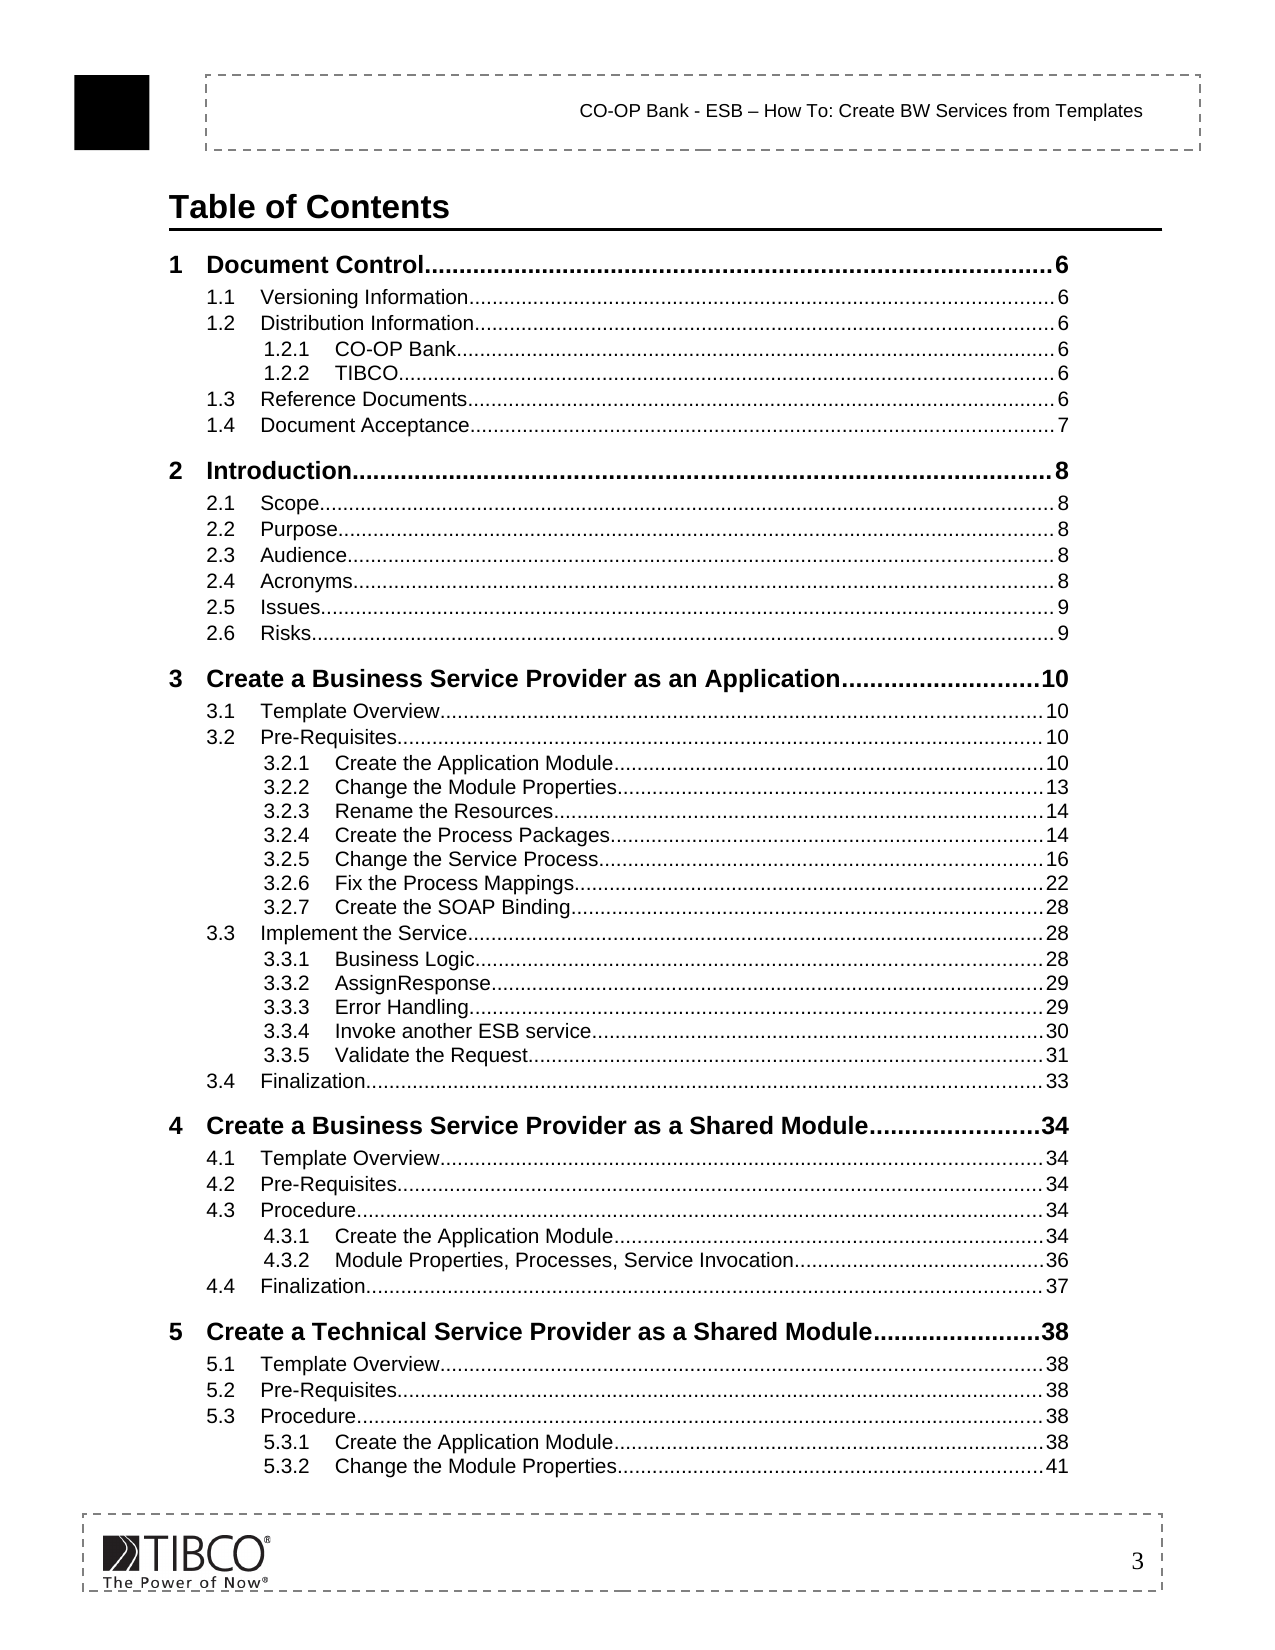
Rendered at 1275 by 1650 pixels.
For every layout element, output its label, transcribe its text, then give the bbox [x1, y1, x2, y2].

text 3.3 Implement the Service 28 [206, 921, 1162, 944]
text Table of Contents [169, 187, 1162, 228]
text 3.3.1 Business Logic 28 [263, 947, 1162, 971]
text 3.2.7 Create the SOAP Binding 28 [263, 894, 1162, 918]
text 2.3 Audience 8 [206, 543, 1162, 567]
text 4.4 Finalization 37 [206, 1274, 1162, 1298]
picture [103, 1535, 271, 1588]
text 4.3.1 Create the Application Module 34 [263, 1224, 1162, 1248]
text 5.3.1 Create the Application Module 38 [263, 1430, 1162, 1454]
text 2 Introduction 8 [169, 456, 1162, 484]
text 4 Create a Business Service Provider as a Shared Module 34 [169, 1111, 1162, 1140]
text 3.2.6 Fix the Process Mappings 22 [263, 871, 1162, 894]
text 5.3.2 Change the Module Properties 41 [263, 1454, 1162, 1478]
text 4.1 Template Overview 34 [206, 1146, 1162, 1170]
text 1.3 Reference Documents 6 [206, 387, 1162, 411]
text 5.1 Template Overview 38 [206, 1352, 1162, 1376]
text 1.2 Distribution Information 6 [206, 311, 1162, 335]
text 2.1 Scope 8 [206, 491, 1162, 515]
text 1.1 Versioning Information 6 [206, 285, 1162, 309]
text 1 Document Control 6 [169, 250, 1162, 279]
text 3.2.2 Change the Module Properties 13 [263, 775, 1162, 799]
text 3.2.3 Rename the Resources 14 [263, 799, 1162, 823]
text 3.2.5 Change the Service Process 16 [263, 847, 1162, 871]
text 1.2.2 TIBCO 6 [263, 361, 1162, 385]
text 3.4 Finalization 33 [206, 1068, 1162, 1092]
text 3.3.3 Error Handling 29 [263, 994, 1162, 1018]
text 3.2 Pre-Requisites 10 [206, 725, 1162, 749]
text 3.3.4 Invoke another ESB service 30 [263, 1018, 1162, 1042]
text 4.3 Procedure 34 [206, 1198, 1162, 1222]
text 3 Create a Business Service Provider as an Application 10 [169, 664, 1162, 692]
text 4.3.2 Module Properties, Processes, Service Invocation 36 [263, 1248, 1162, 1272]
text 2.6 Risks 9 [206, 621, 1162, 645]
text 1.2.1 CO-OP Bank 6 [263, 337, 1162, 361]
text 2.4 Acronyms 8 [206, 569, 1162, 593]
text 1.4 Document Acceptance 7 [206, 413, 1162, 437]
text 3.2.4 Create the Process Packages 14 [263, 823, 1162, 847]
text 5.3 Procedure 38 [206, 1404, 1162, 1428]
text 5.2 Pre-Requisites 38 [206, 1378, 1162, 1402]
text 2.5 Issues 9 [206, 595, 1162, 619]
text 2.2 Purpose 8 [206, 517, 1162, 541]
text 3.2.1 Create the Application Module 10 [263, 751, 1162, 775]
text 4.2 Pre-Requisites 34 [206, 1172, 1162, 1196]
text 3.3.5 Validate the Request 31 [263, 1042, 1162, 1066]
text 3.3.2 AssignResponse 29 [263, 971, 1162, 994]
text 3.1 Template Overview 10 [206, 699, 1162, 723]
text 5 Create a Technical Service Provider as a Shared Module 38 [169, 1317, 1162, 1346]
